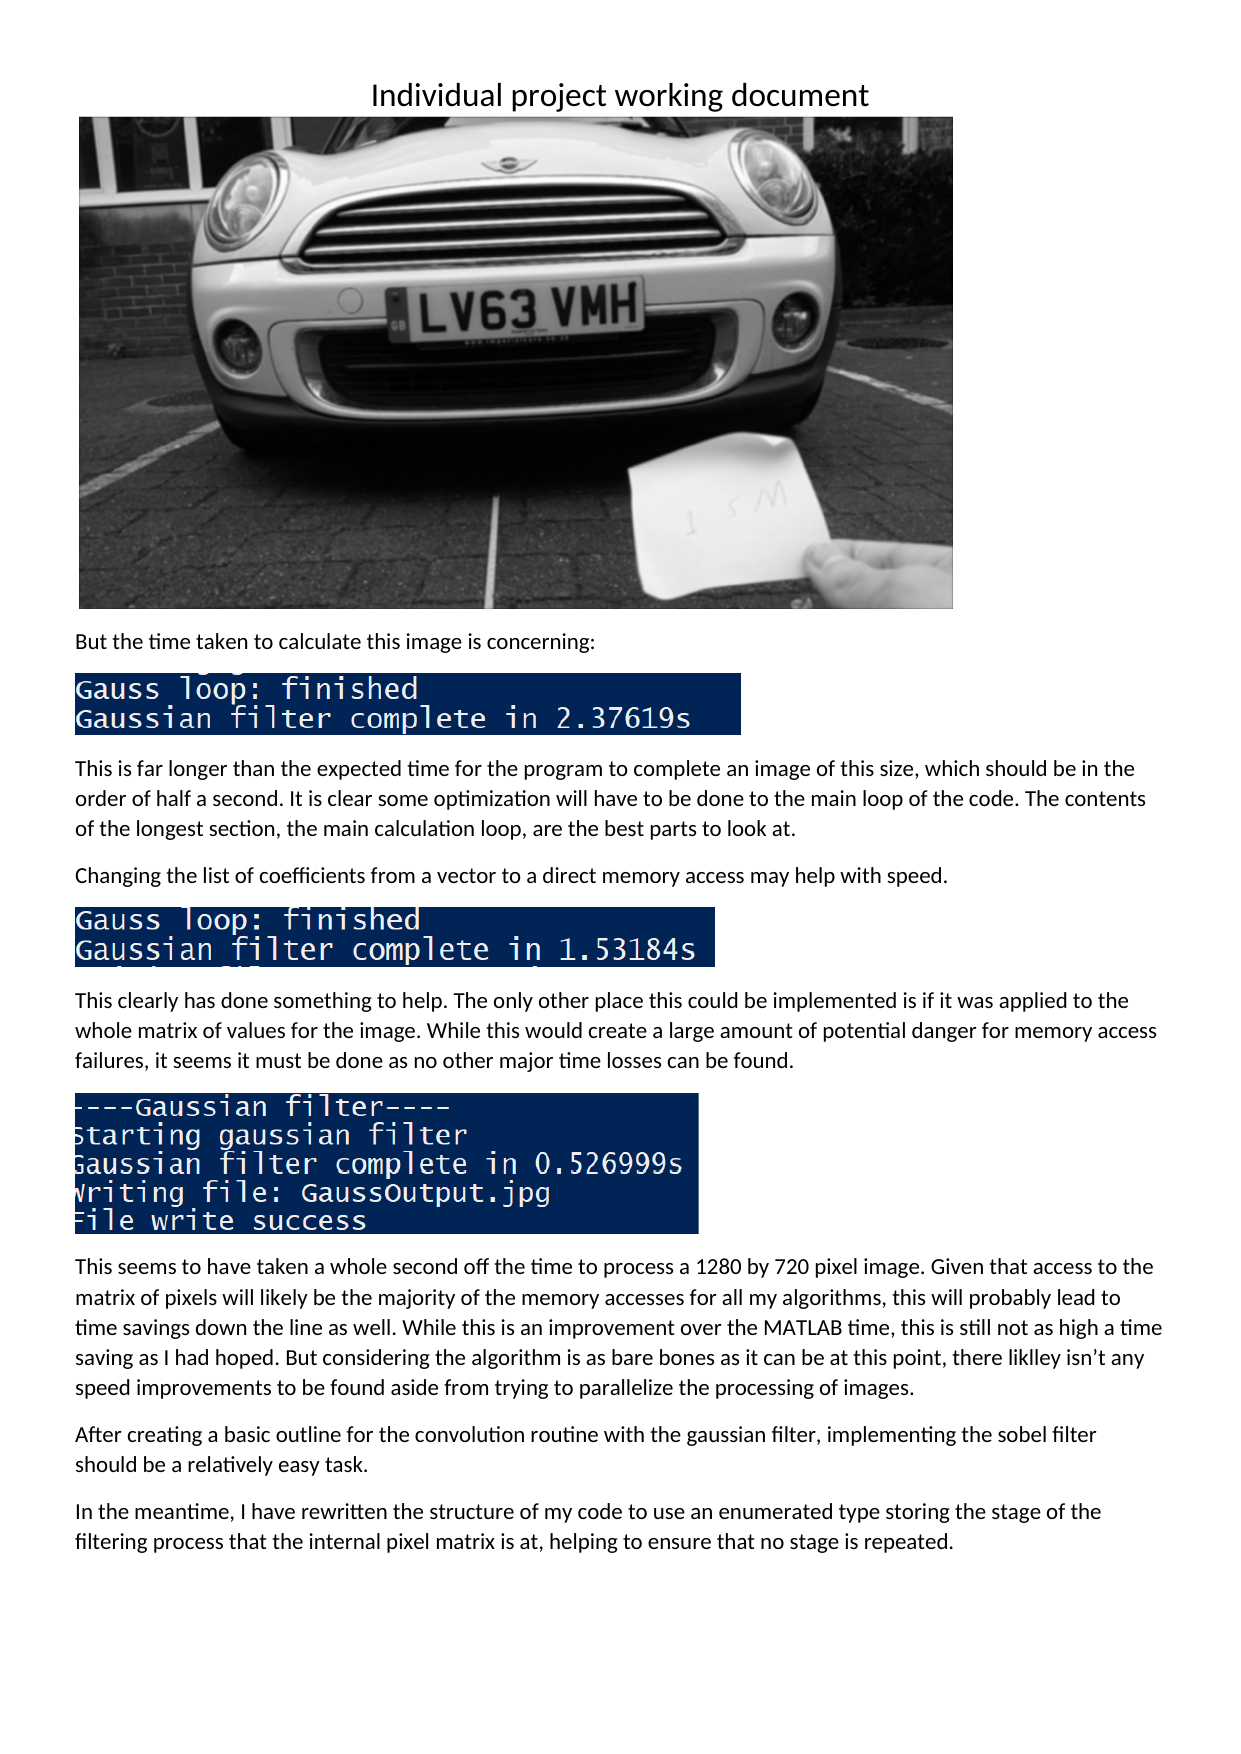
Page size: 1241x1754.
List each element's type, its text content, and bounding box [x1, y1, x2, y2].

text In the meantime, I have rewritten the structure of my code to use an enumerated type storing the stage of the filtering process that the internal pixel matrix is at, helping to ensure that no stage is repeated. [75, 1497, 1165, 1556]
picture [75, 907, 715, 967]
text This clearly has done something to help. The only other place this could be implemented is if it was applied to the whole matrix of values for the image. While this would create a large amount of potential danger for memory access failures, it seems it must be done as no other major time losses can be found. [75, 986, 1165, 1074]
text After creating a basic outline for the convolution routine with the gaussian filter, implementing the sobel filter should be a relatively easy task. [75, 1420, 1165, 1478]
picture [75, 673, 741, 735]
picture [75, 1093, 699, 1234]
text This is far longer than the expected time for the program to complete an image of this size, which should be in the order of half a second. It is clear some optimization will have to be done to the main loop of the code. The contents of the longest section, the main calculation loop, are the best parts to look at. [75, 754, 1165, 842]
text Changing the list of coefficients from a vector to a direct memory access may help with speed. [75, 861, 1165, 889]
text This seems to have taken a whole second off the time to process a 1280 by 720 pixel image. Given that access to the matrix of pixels will likely be the majority of the memory accesses for all my algorithms, this will probably lead to time savings down the line as well. While this is an improvement over the MATLAB time, this is still not as high a time saving as I had hoped. But considering the algorithm is as bare bones as it can be at this point, there liklley isn’t any speed improvements to be found aside from trying to parallelize the processing of images. [75, 1252, 1165, 1401]
picture [80, 117, 952, 609]
text But the time taken to calculate this image is concerning: [75, 627, 1165, 655]
